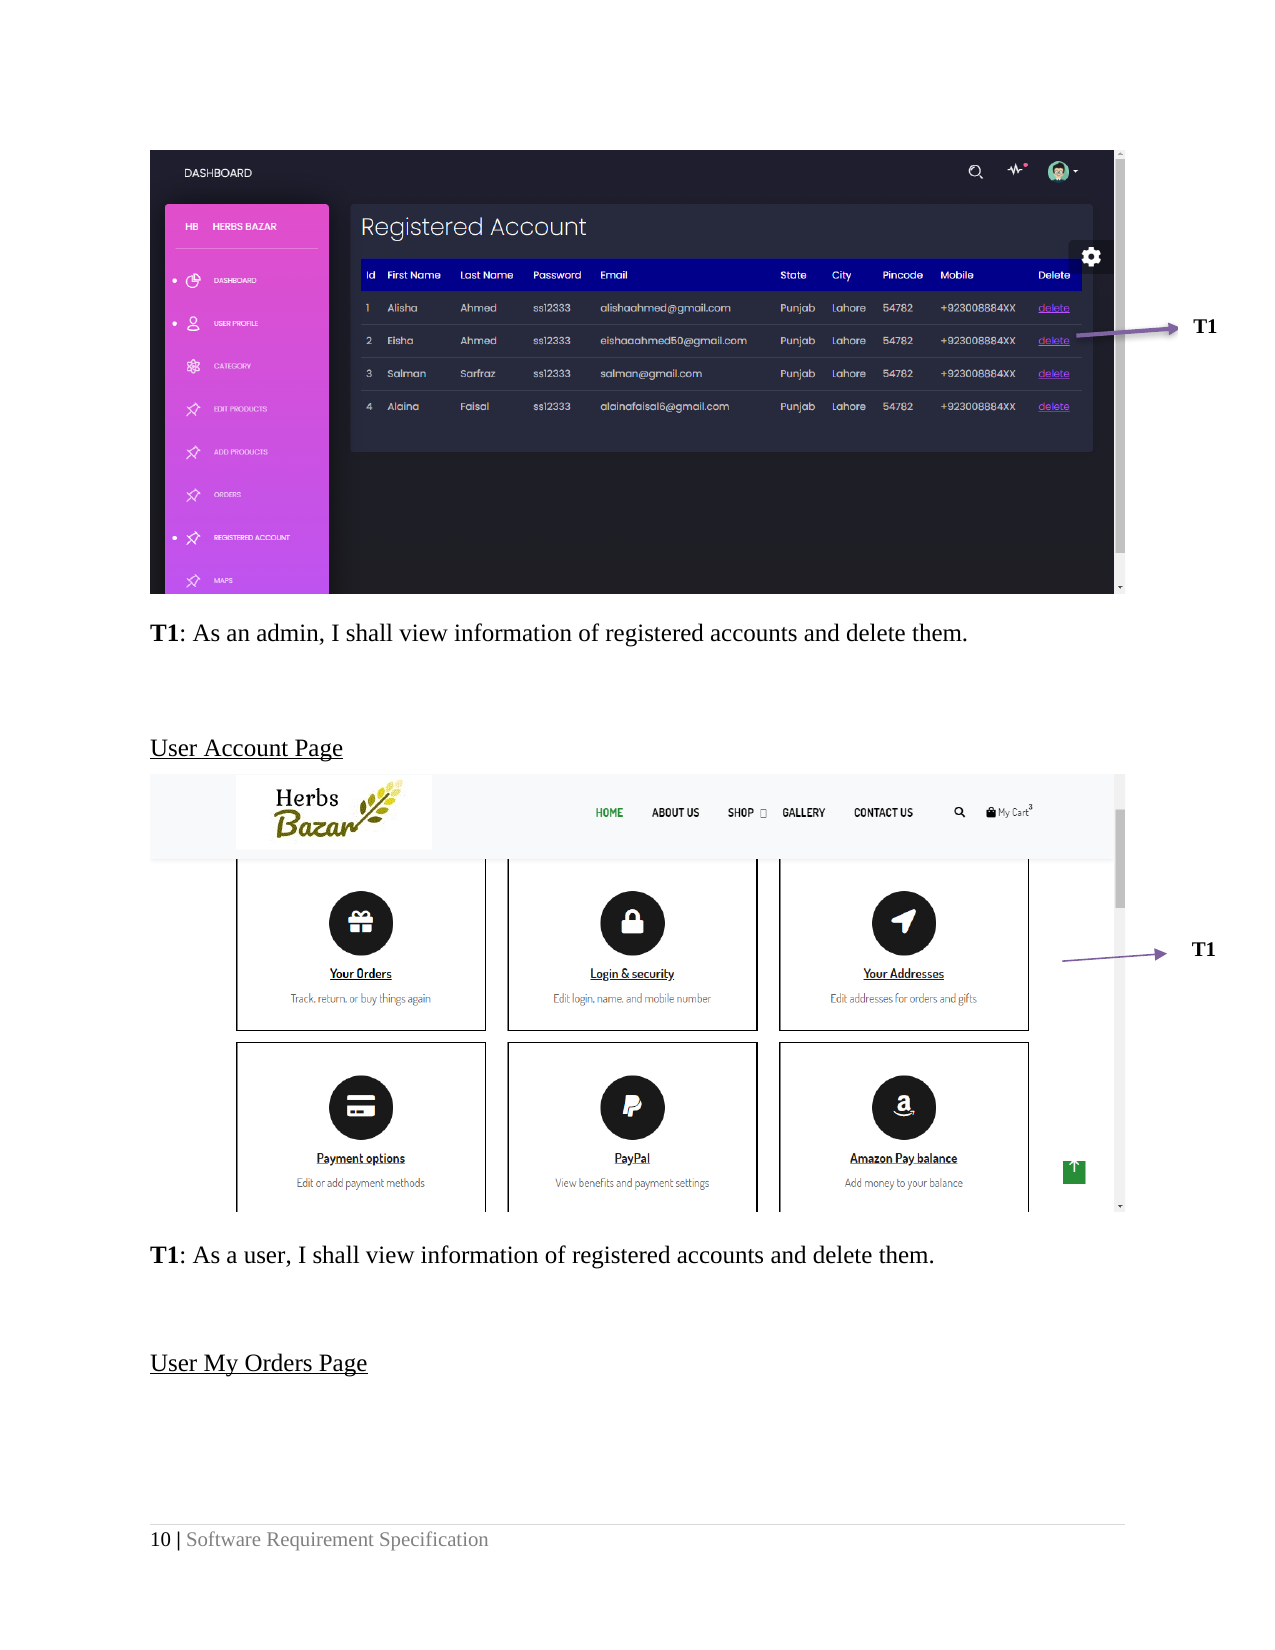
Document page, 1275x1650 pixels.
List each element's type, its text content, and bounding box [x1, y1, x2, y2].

text T1: As an admin, I shall view information of registered accounts and delete them. [150, 618, 1125, 647]
picture [150, 150, 1125, 594]
text T1: As a user, I shall view information of registered accounts and delete them. [150, 1240, 1125, 1269]
picture [150, 774, 1125, 1212]
text User Account Page [150, 733, 1125, 762]
text User My Orders Page [150, 1348, 1125, 1377]
